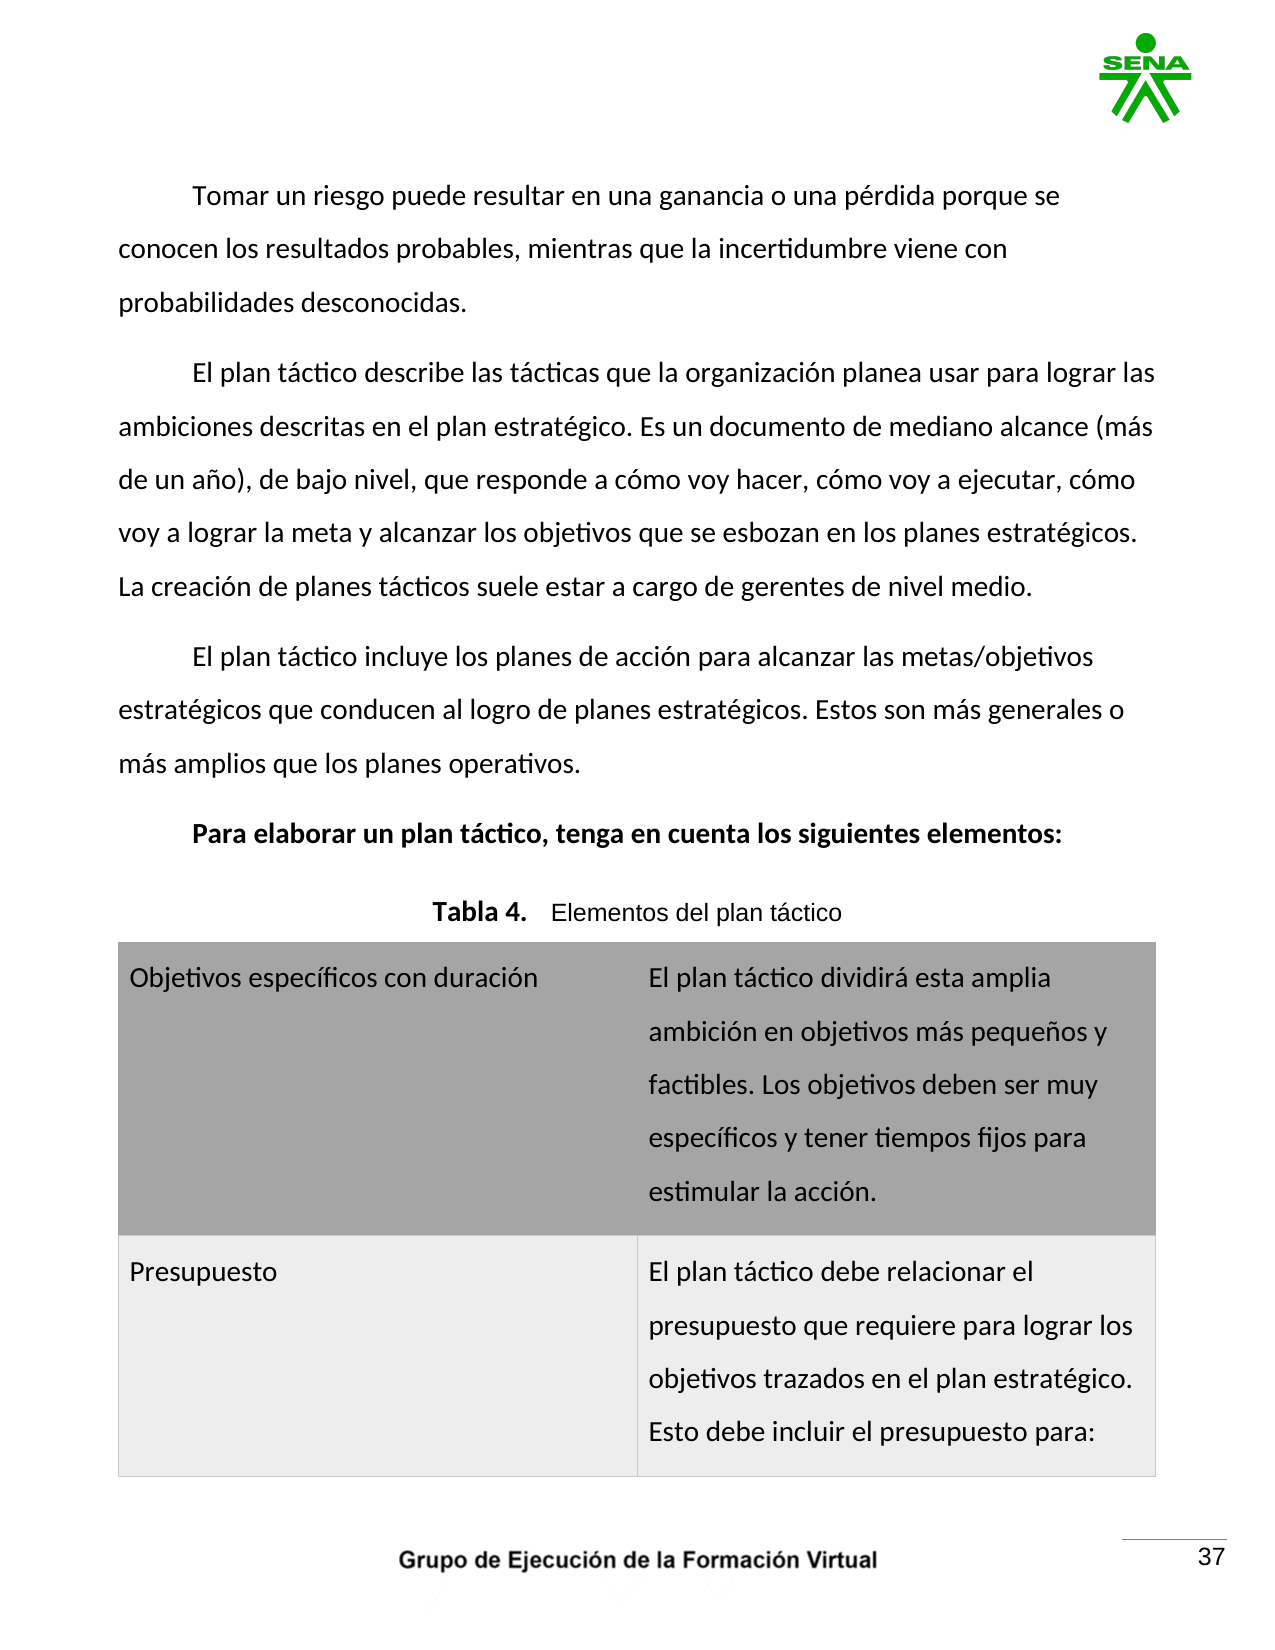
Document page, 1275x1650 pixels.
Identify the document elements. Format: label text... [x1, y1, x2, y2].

text Tomar un riesgo puede resultar en una ganancia o una pérdida porque se conocen los resultados probables, mientras que la incertidumbre viene con probabilidades desconocidas. [118, 177, 1157, 320]
text Para elaborar un plan táctico, tenga en cuenta los siguientes elementos: [118, 815, 1157, 851]
table_header El plan táctico dividirá esta amplia ambición en objetivos más pequeños y factibles. Los objetivos deben ser muy específicos y tener tiempos fijos para estimular la acción. [638, 943, 1155, 1235]
text El plan táctico describe las tácticas que la organización planea usar para lograr las ambiciones descritas en el plan estratégico. Es un documento de mediano alcance (más de un año), de bajo nivel, que responde a cómo voy hacer, cómo voy a ejecutar, cómo voy a lograr la meta y alcanzar los objetivos que se esbozan en los planes estratégicos. La creación de planes tácticos suele estar a cargo de gerentes de nivel medio. [118, 354, 1157, 603]
table_cell Presupuesto [119, 1236, 637, 1476]
picture [0, 1500, 1275, 1611]
text Elementos del plan táctico [118, 893, 1157, 929]
picture [1099, 33, 1192, 123]
text El plan táctico incluye los planes de acción para alcanzar las metas/objetivos estratégicos que conducen al logro de planes estratégicos. Estos son más generales o más amplios que los planes operativos. [118, 638, 1157, 781]
table_header Objetivos específicos con duración [119, 943, 637, 1235]
